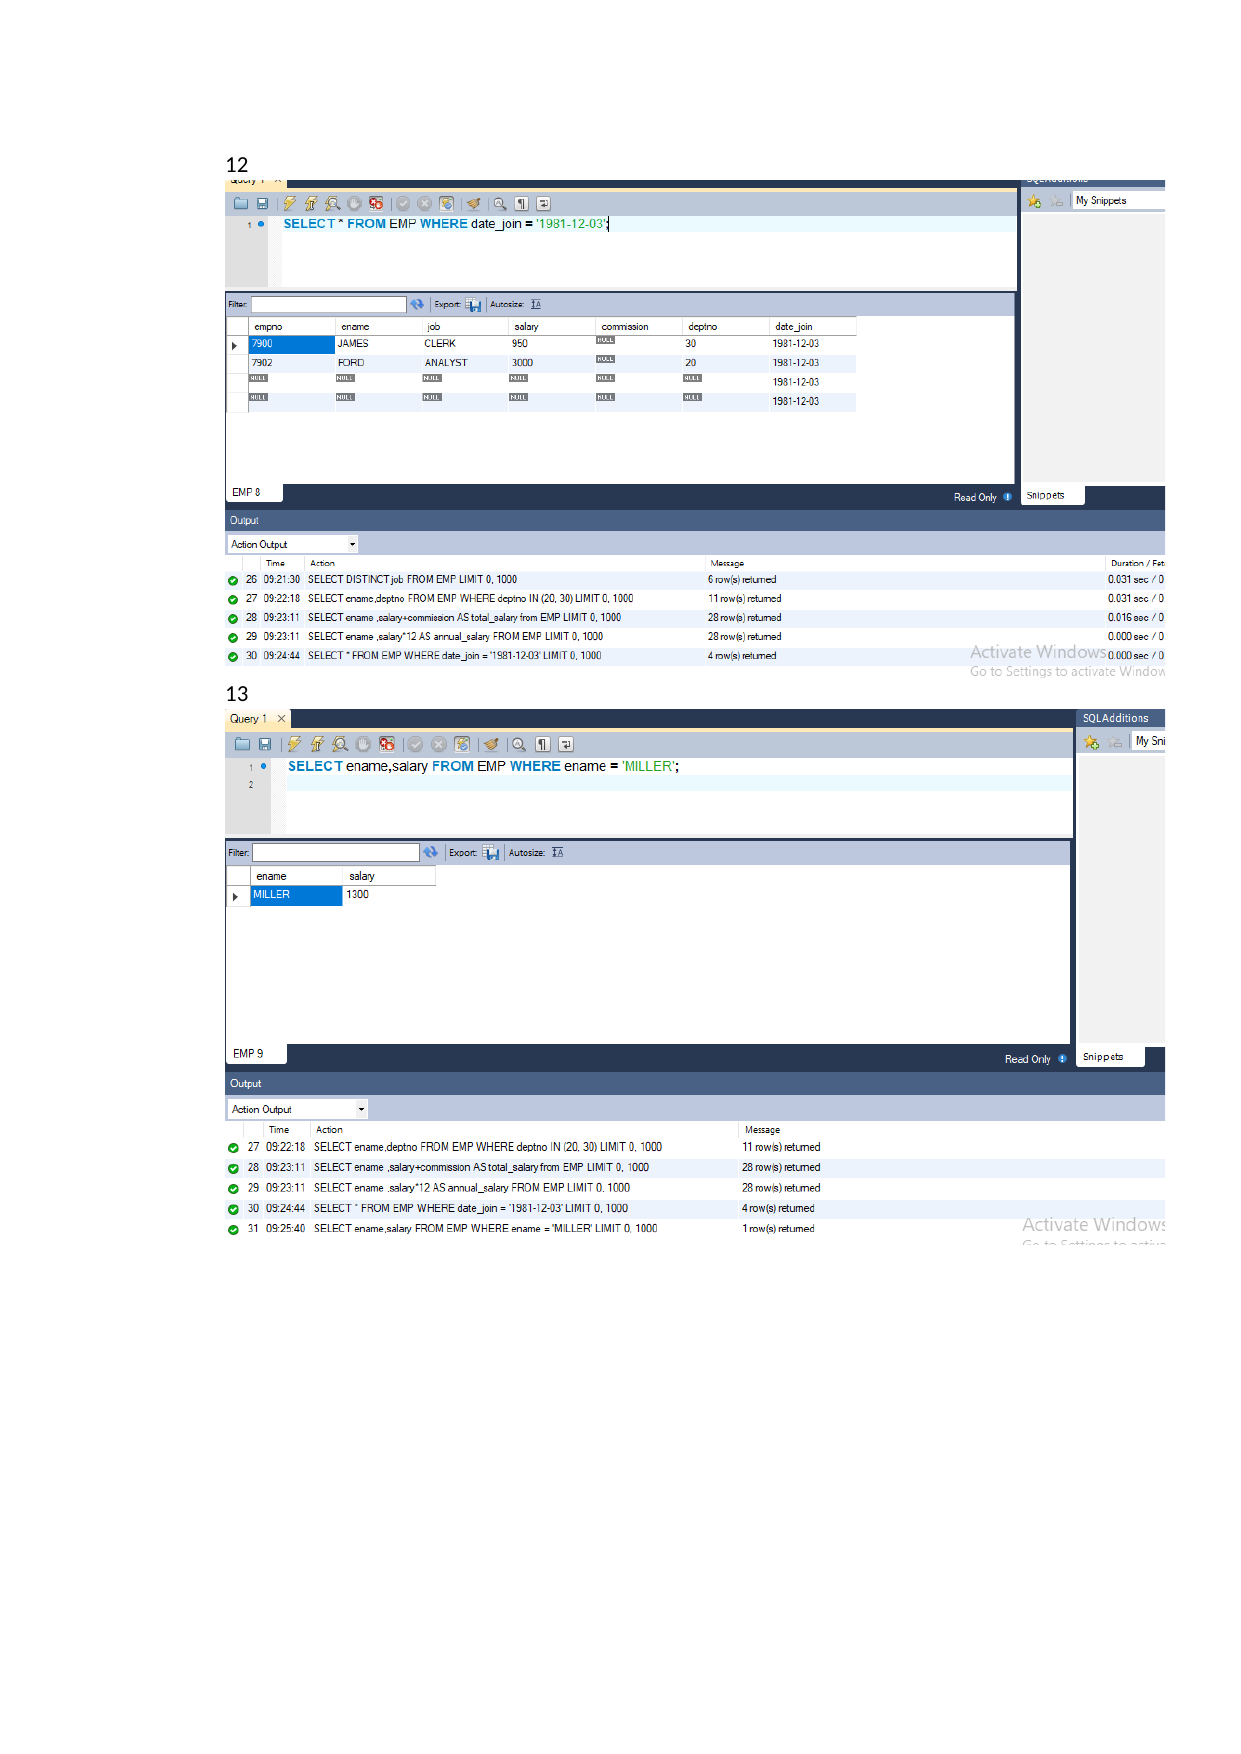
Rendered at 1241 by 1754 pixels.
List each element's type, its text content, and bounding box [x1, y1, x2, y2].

picture [225, 180, 1166, 678]
list 12 [225, 150, 1090, 180]
list 13 [225, 679, 1090, 709]
picture [225, 709, 1166, 1245]
